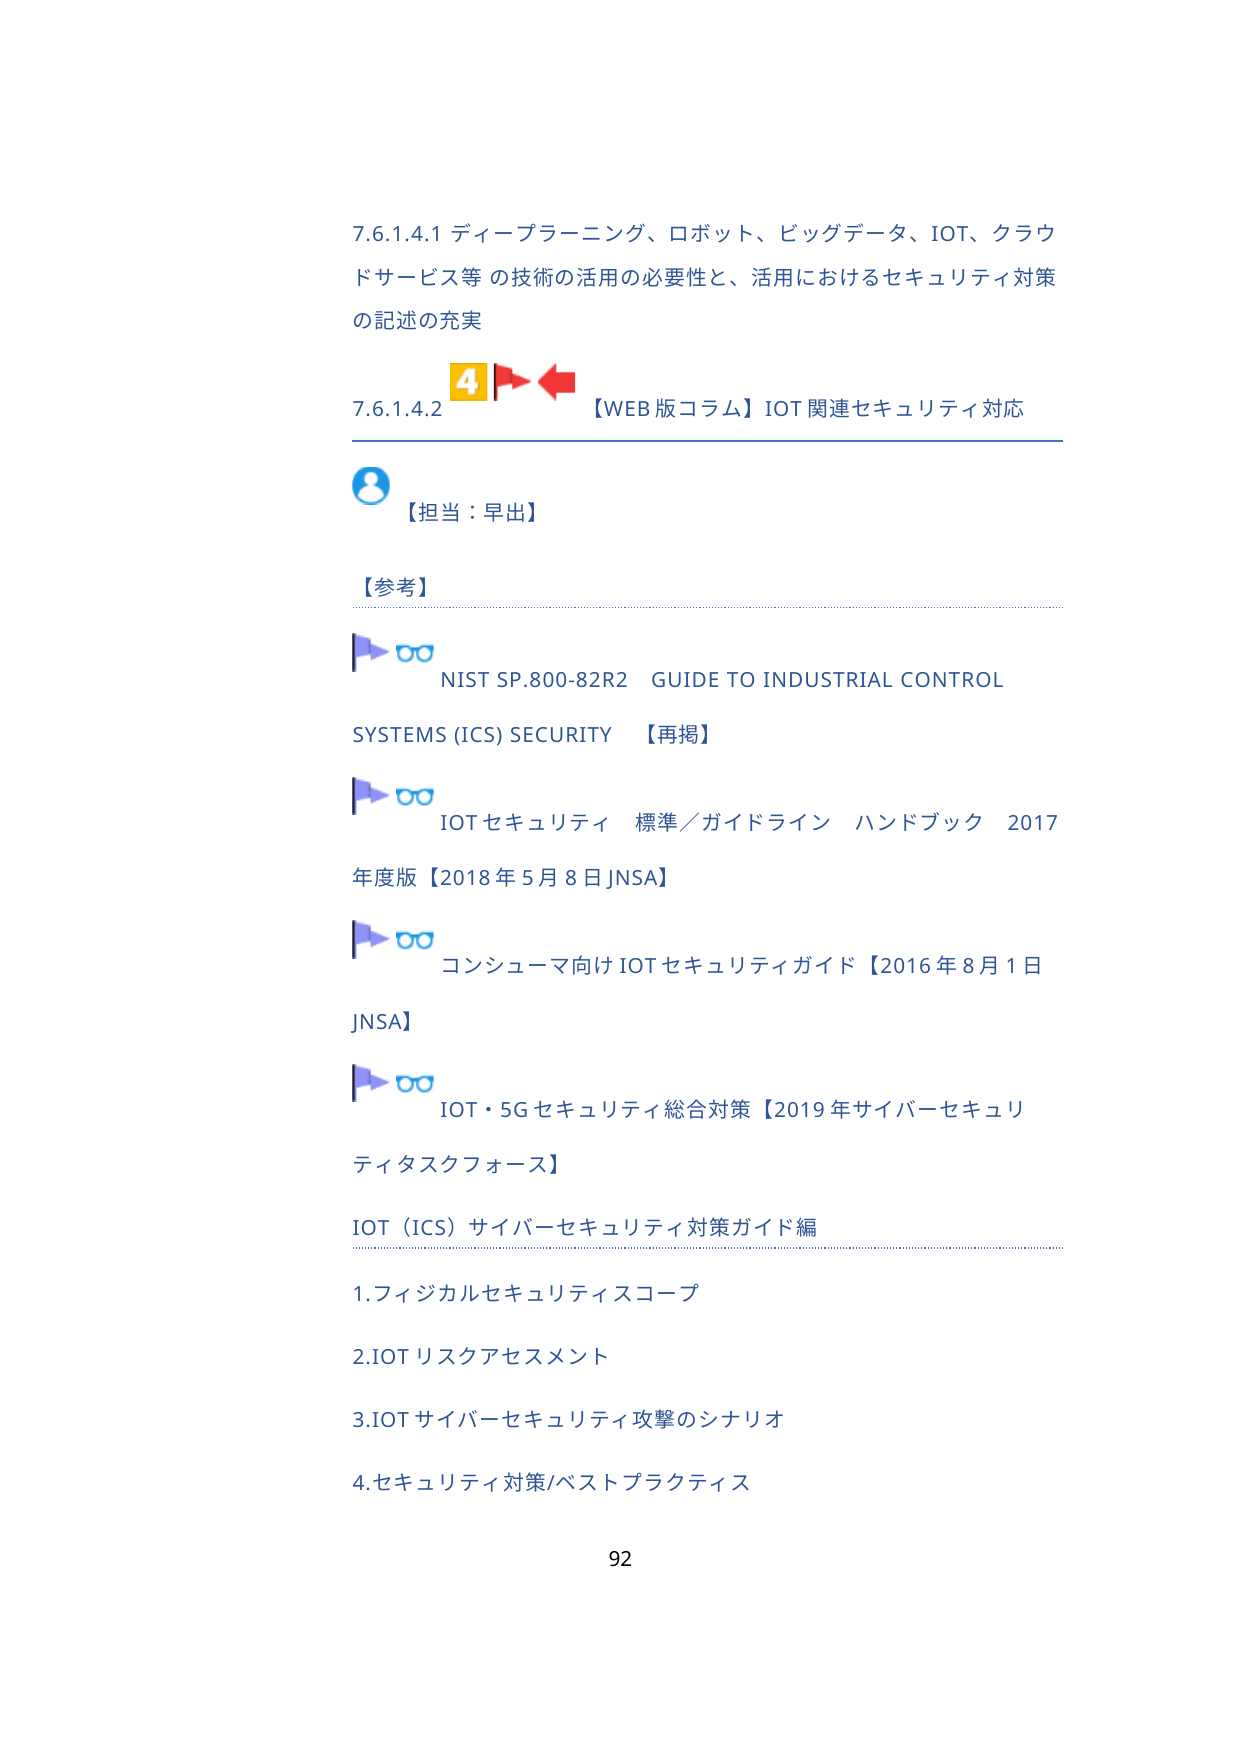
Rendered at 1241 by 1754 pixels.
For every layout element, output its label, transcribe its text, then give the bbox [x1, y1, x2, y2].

text IoT（ICS）サイバーセキュリティ対策ガイド編 [352, 1208, 1063, 1249]
text 【参考】 [352, 567, 1063, 608]
text 3.IoTサイバーセキュリティ攻撃のシナリオ [352, 1400, 1063, 1437]
picture [352, 920, 390, 959]
text コンシューマ向けIoTセキュリティガイド【2016年8月1日JNSA】 [352, 921, 1063, 1039]
text 1.フィジカルセキュリティスコープ [352, 1274, 1063, 1312]
text 4.セキュリティ対策/ベストプラクティス [352, 1462, 1063, 1500]
picture [396, 920, 434, 959]
text 【担当：早出】 [352, 467, 1063, 542]
text NIST SP.800-82R2 Guide to Industrial Control Systems (ICS) Security 【再掲】 [352, 634, 1063, 752]
picture [450, 363, 488, 401]
picture [493, 363, 532, 401]
picture [352, 777, 390, 815]
picture [396, 1064, 434, 1102]
text IoT・5Gセキュリティ総合対策【2019年サイバーセキュリティタスクフォース】 [352, 1064, 1063, 1182]
text IoTセキュリティ 標準／ガイドライン ハンドブック 2017年度版【2018年5月8日JNSA】 [352, 777, 1063, 895]
picture [537, 363, 576, 401]
picture [396, 777, 434, 815]
text ディープラーニング、ロボット、ビッグデータ、IoT、クラウドサービス等 の技術の活用の必要性と、活用におけるセキュリティ対策の記述の充実 [352, 214, 1063, 338]
picture [352, 633, 390, 672]
text 2.IoTリスクアセスメント [352, 1337, 1063, 1374]
picture [352, 467, 390, 505]
text 【Web版コラム】IoT関連セキュリティ対応 [352, 363, 1063, 440]
picture [396, 633, 434, 672]
picture [352, 1064, 390, 1102]
